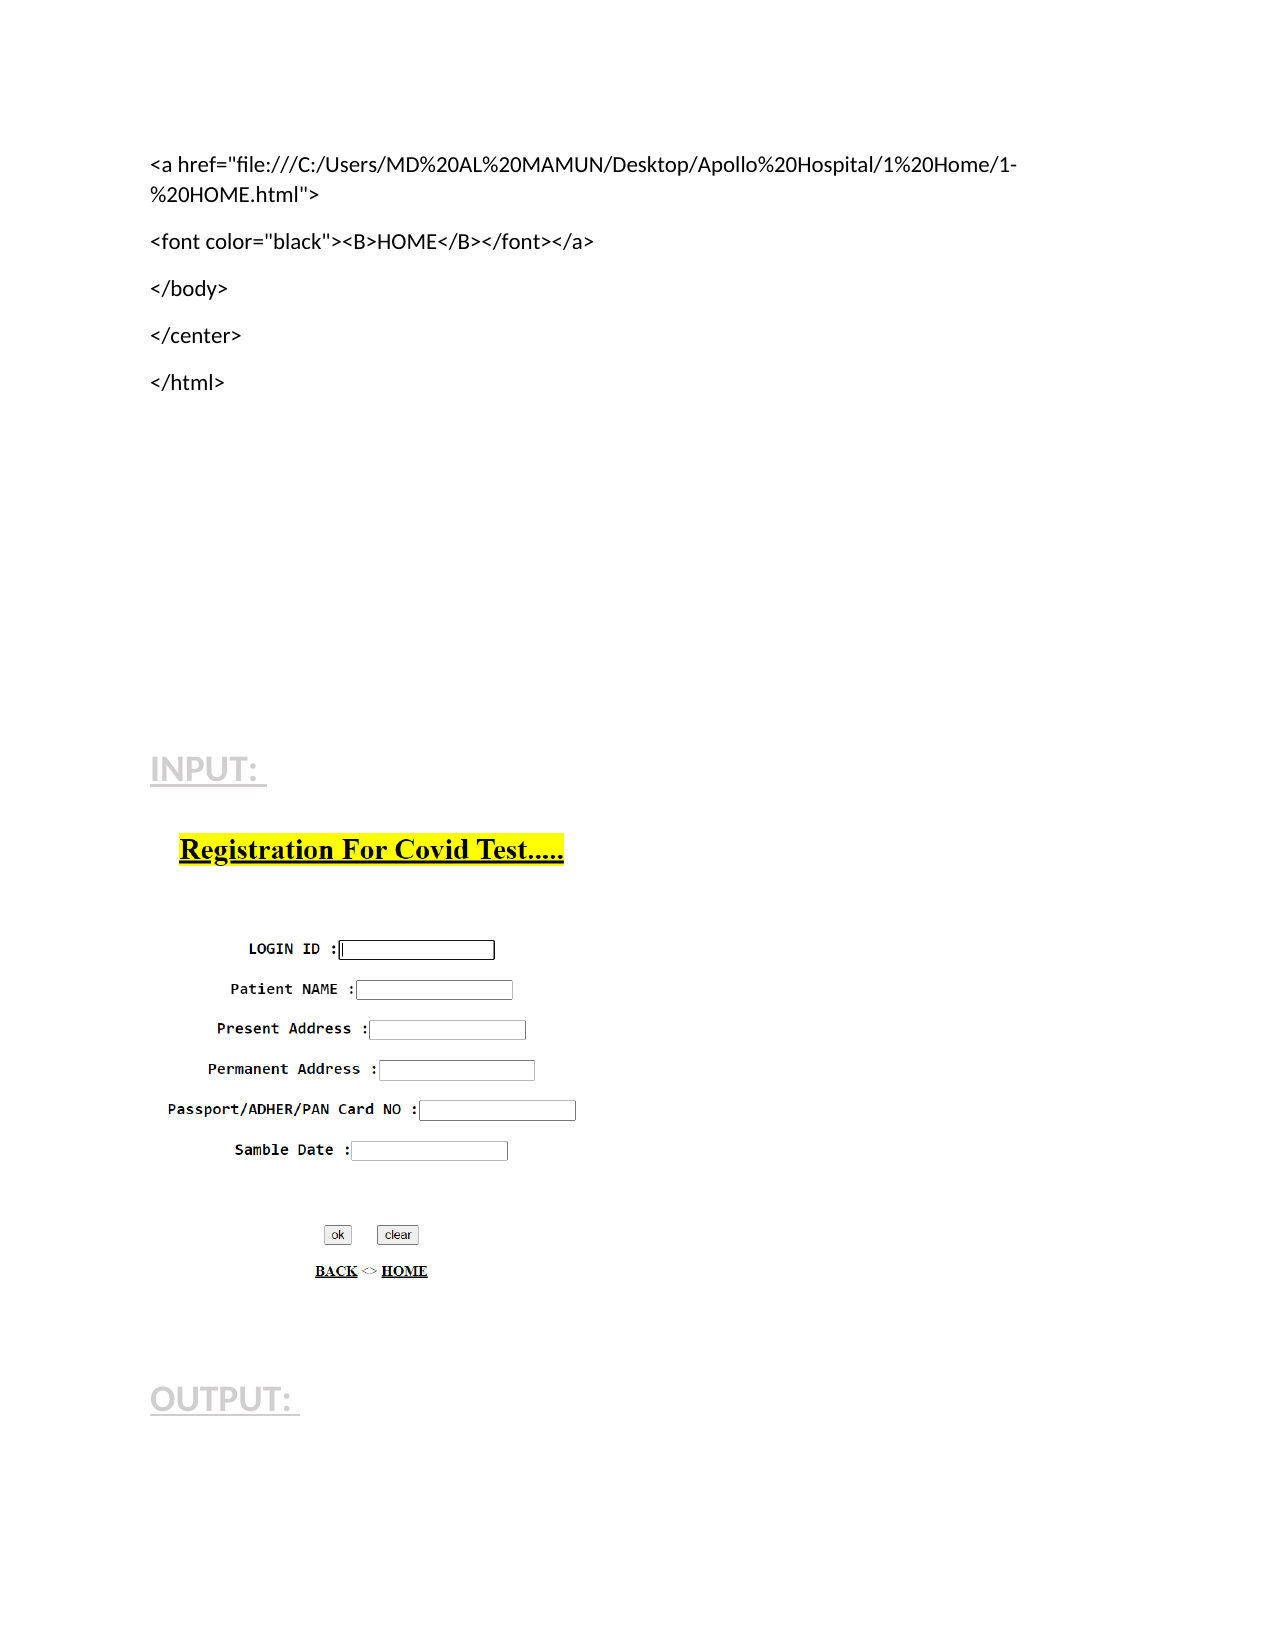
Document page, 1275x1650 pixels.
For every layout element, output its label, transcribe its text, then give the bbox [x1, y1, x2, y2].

text OUTPUT: [150, 1375, 1125, 1421]
text INPUT: [150, 745, 1125, 791]
text <font color="black"><B>HOME</B></font></a> [150, 227, 1125, 255]
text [150, 150, 1125, 208]
text </center> [150, 321, 1125, 349]
text </body> [150, 274, 1125, 302]
text </html> [150, 368, 1125, 396]
picture [150, 811, 600, 1356]
